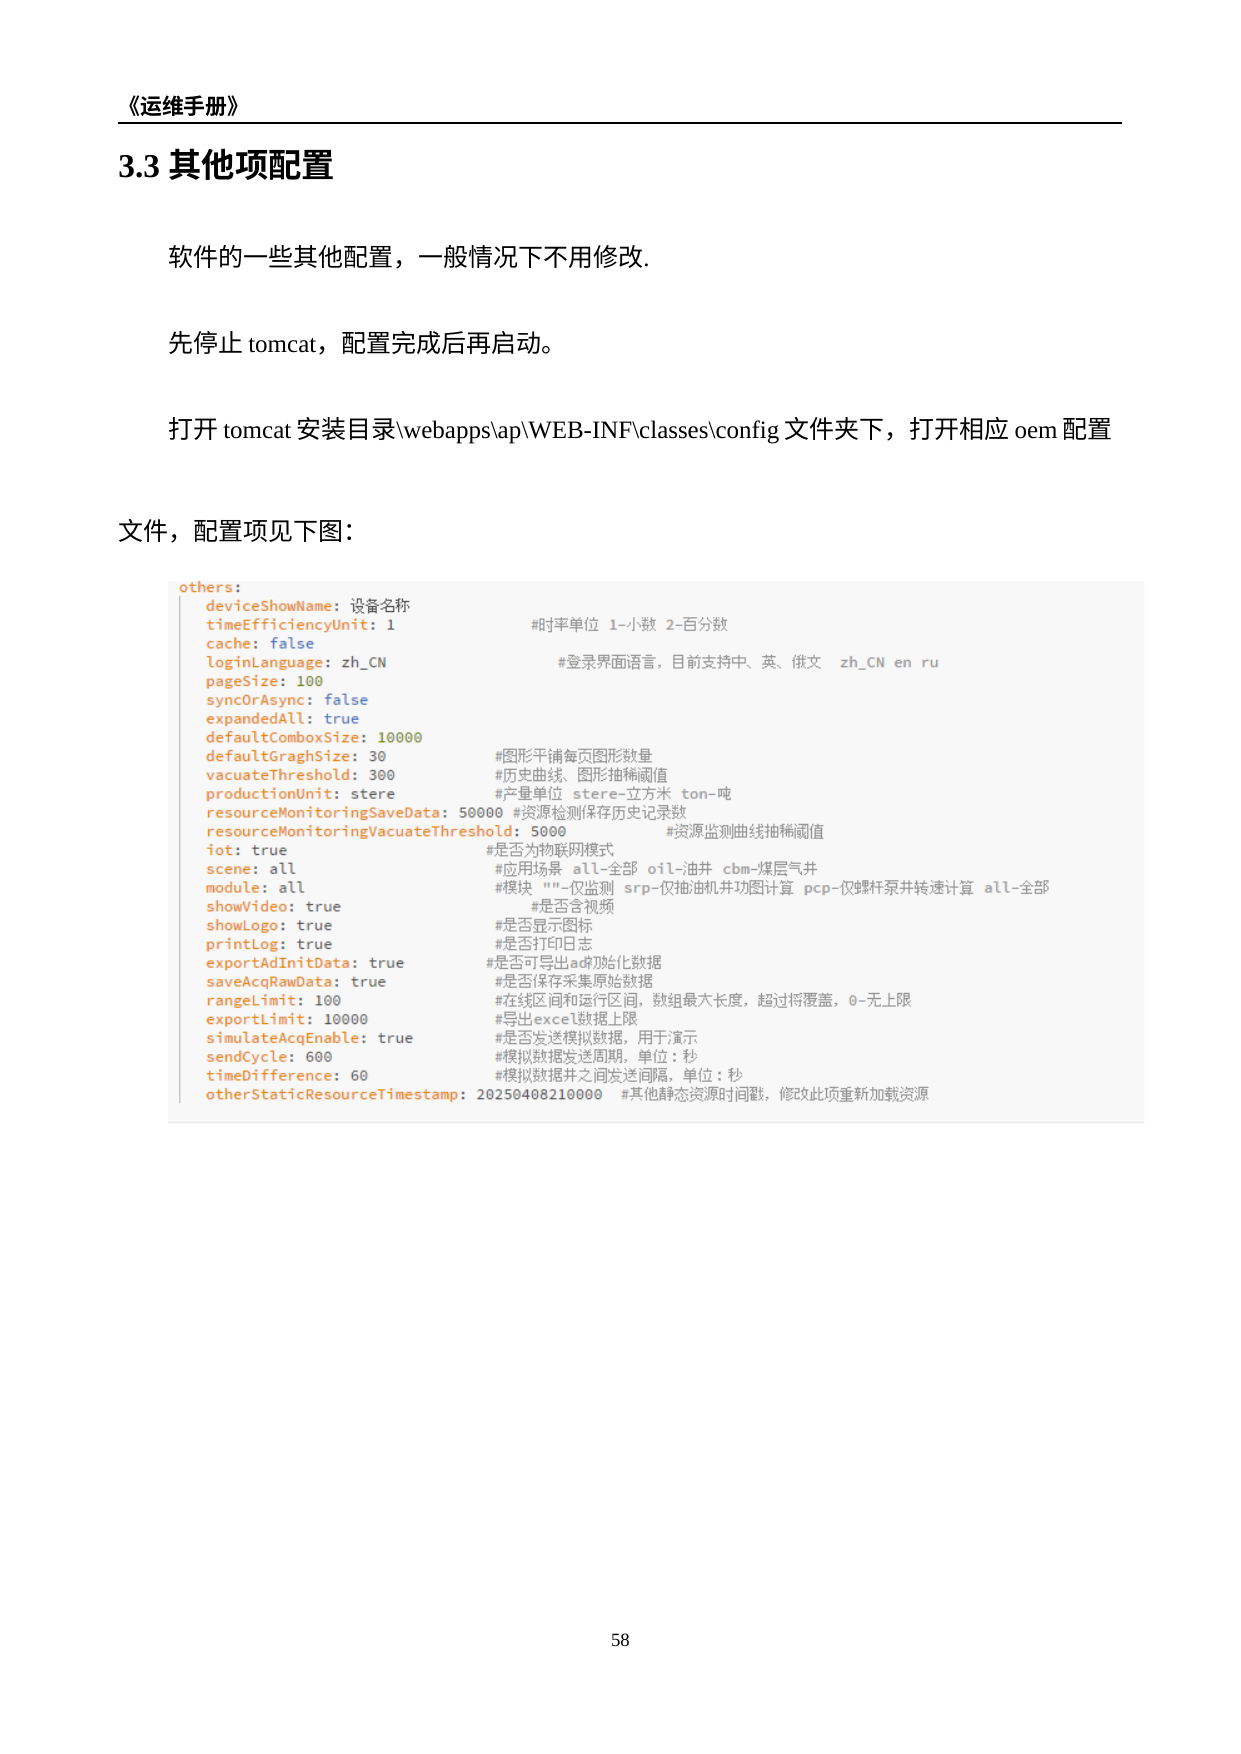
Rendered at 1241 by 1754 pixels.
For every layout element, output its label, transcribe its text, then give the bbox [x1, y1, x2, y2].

text 先停止tomcat，配置完成后再启动。 [118, 307, 1122, 375]
text 软件的一些其他配置，一般情况下不用修改. [118, 221, 1122, 289]
text 打开tomcat安装目录\webapps\ap\WEB-INF\classes\config文件夹下，打开相应oem配置文件，配置项见下图： [118, 393, 1122, 563]
picture [168, 581, 1145, 1132]
subtitle 3.3 其他项配置 [118, 129, 1122, 197]
